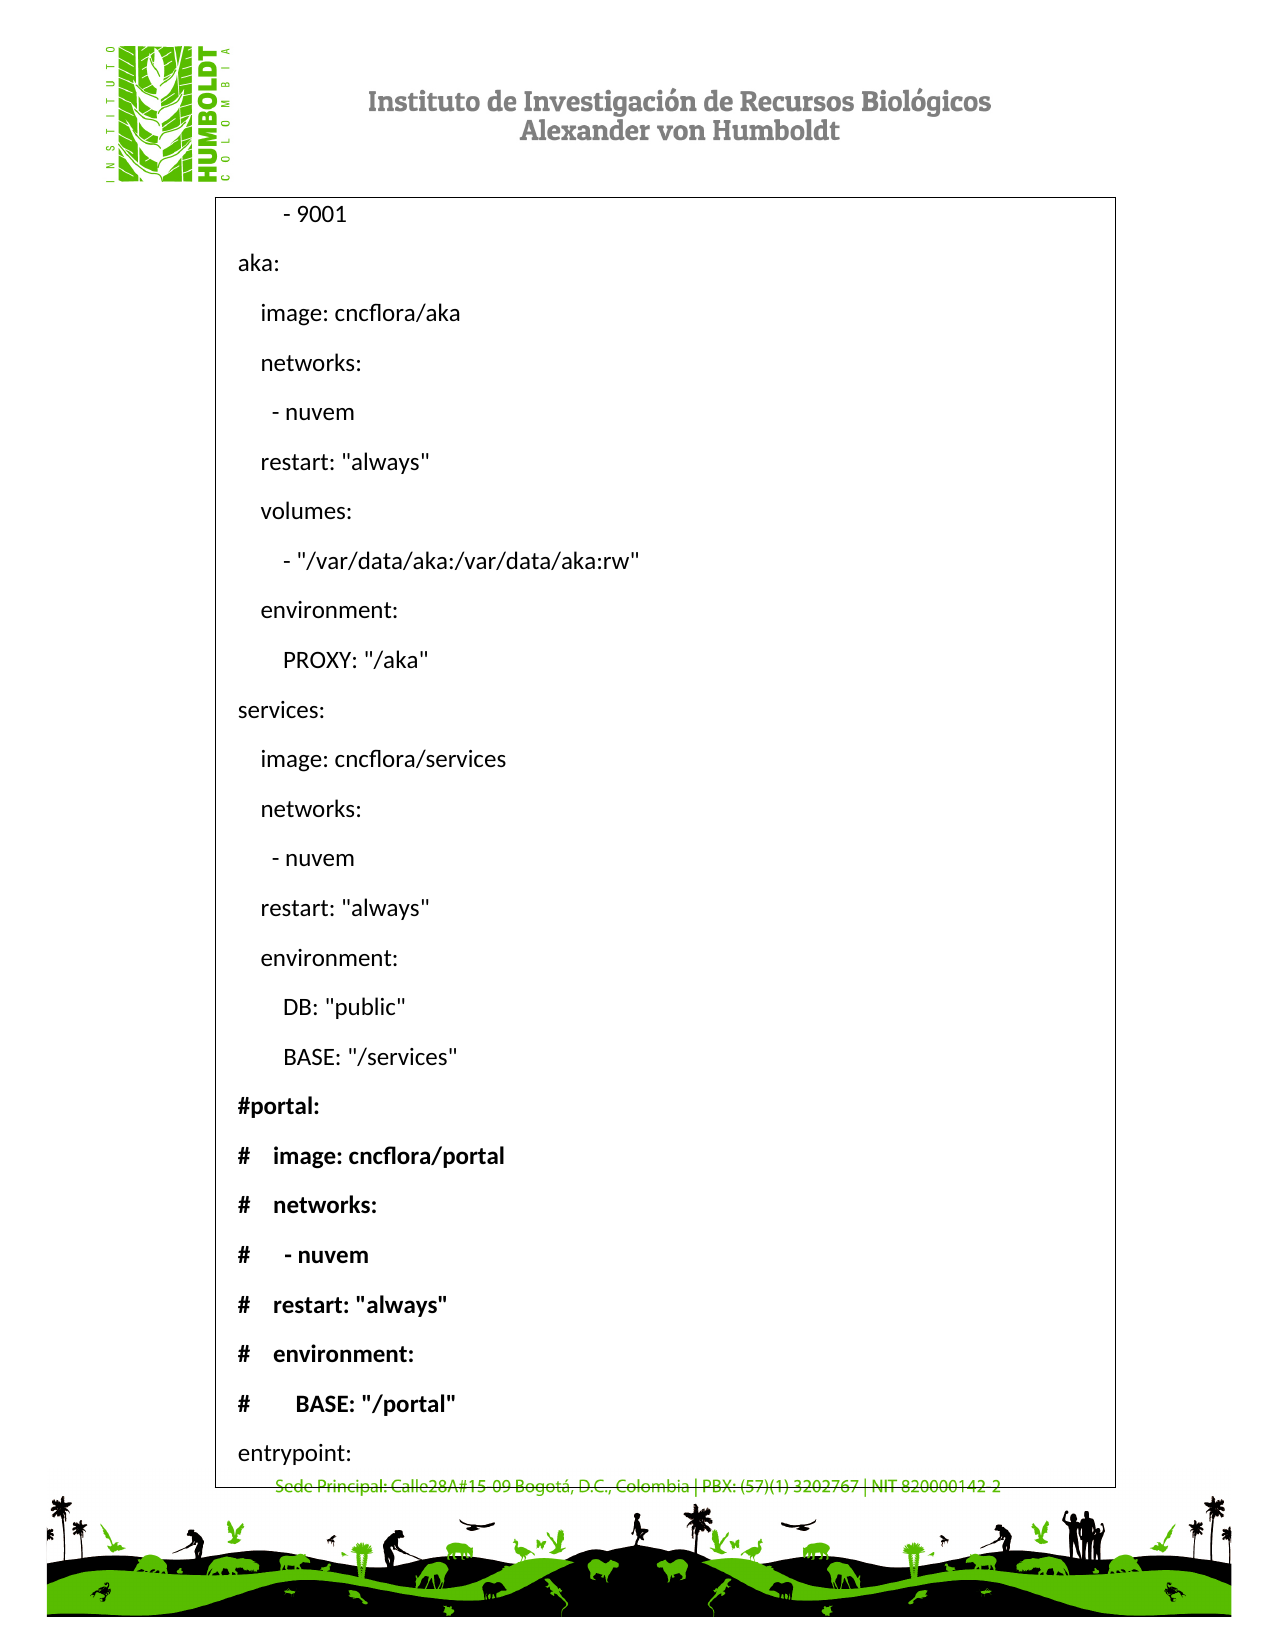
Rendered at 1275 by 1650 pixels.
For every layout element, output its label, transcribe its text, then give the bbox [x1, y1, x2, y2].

picture [46, 1468, 1232, 1617]
picture [60, 46, 1125, 197]
